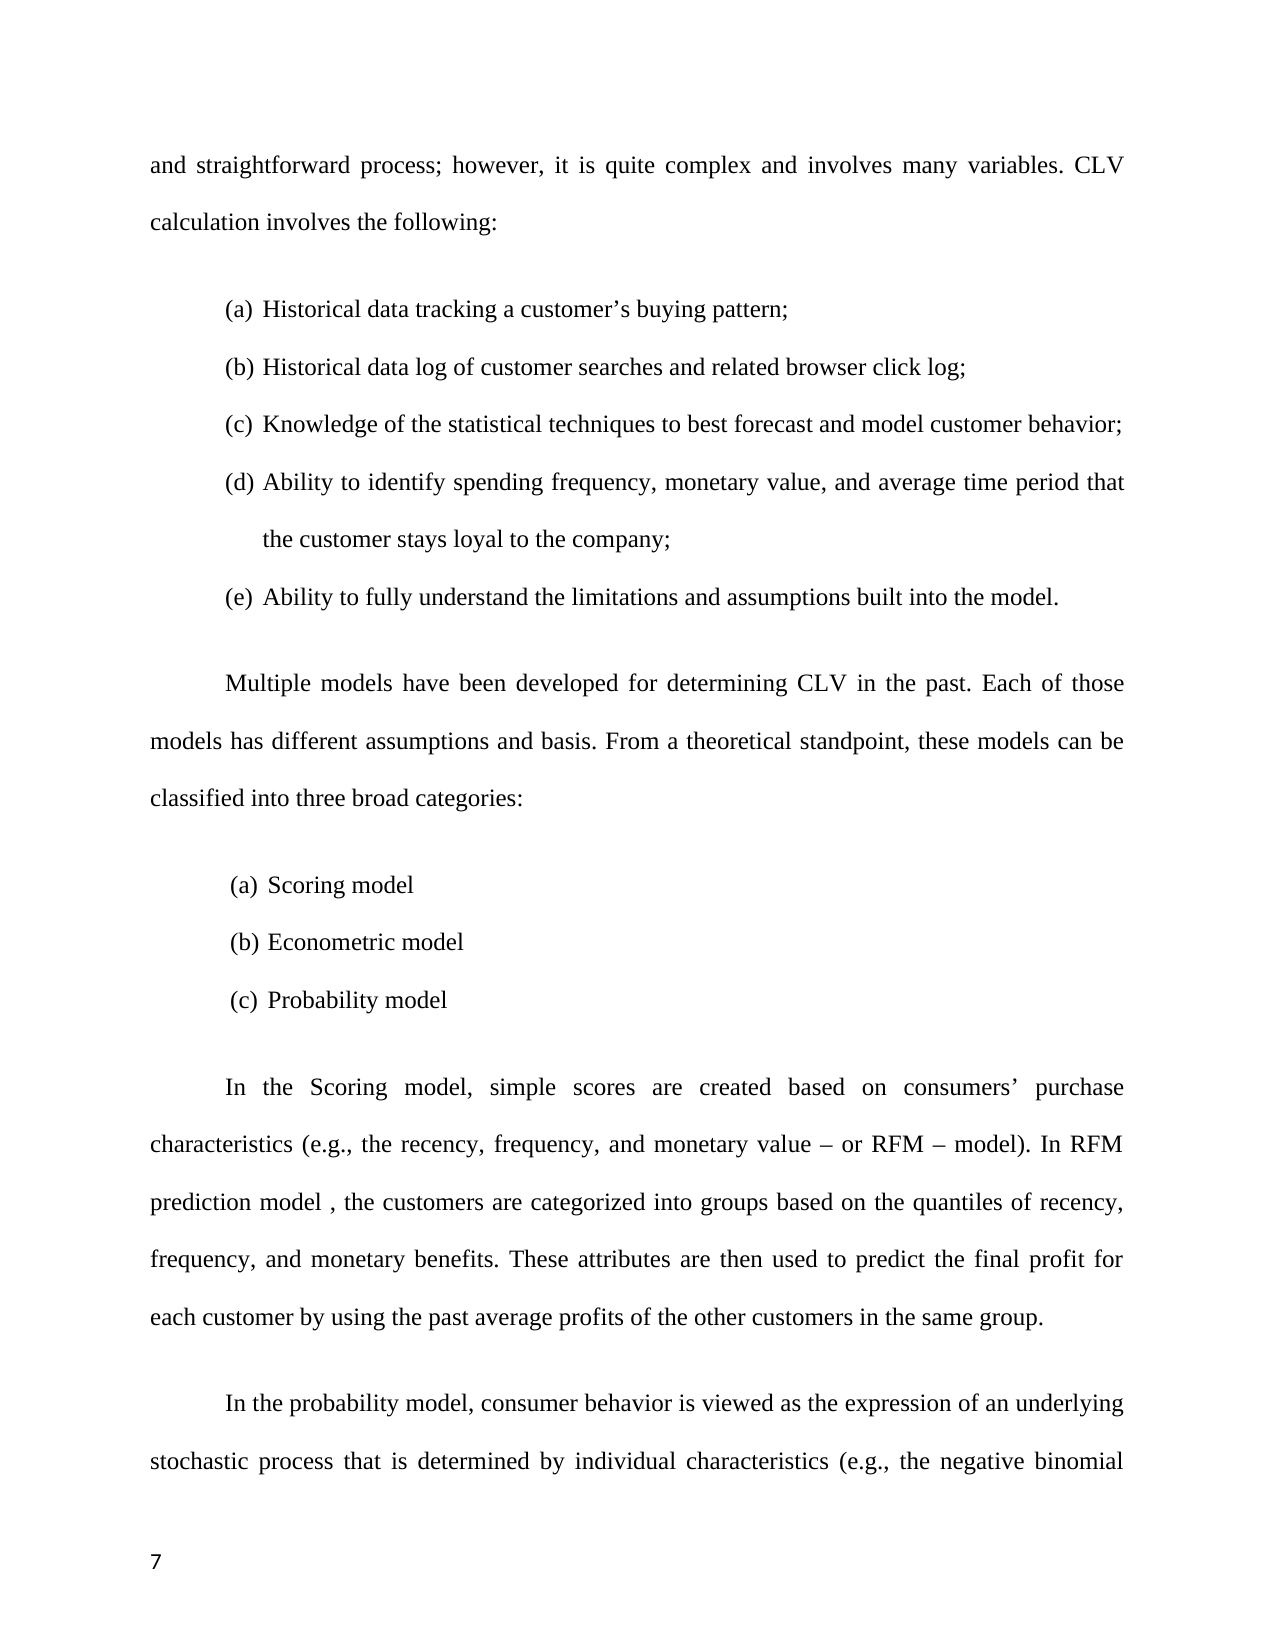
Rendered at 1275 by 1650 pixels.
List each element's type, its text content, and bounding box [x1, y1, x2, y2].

list Ability to identify spending frequency, monetary value, and average time period that the customer stays loyal to the company; [225, 467, 1125, 553]
list Probability model [230, 985, 1125, 1014]
text Multiple models have been developed for determining CLV in the past. Each of those models has different assumptions and basis. From a theoretical standpoint, these models can be classified into three broad categories: [150, 668, 1125, 812]
list Econometric model [230, 927, 1125, 956]
text In the Scoring model, simple scores are created based on consumers’ purchase characteristics (e.g., the recency, frequency, and monetary value – or RFM – model). In RFM prediction model , the customers are categorized into groups based on the quantiles of recency, frequency, and monetary benefits. These attributes are then used to predict the final profit for each customer by using the past average profits of the other customers in the same group. [150, 1072, 1125, 1330]
list Scoring model [230, 870, 1125, 899]
list Knowledge of the statistical techniques to best forecast and model customer behavior; [225, 409, 1125, 438]
list Historical data tracking a customer’s buying pattern; [225, 294, 1125, 323]
list Ability to fully understand the limitations and assumptions built into the model. [225, 582, 1125, 610]
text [150, 1388, 1125, 1474]
list Historical data log of customer searches and related browser click log; [225, 352, 1125, 380]
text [150, 150, 1125, 236]
